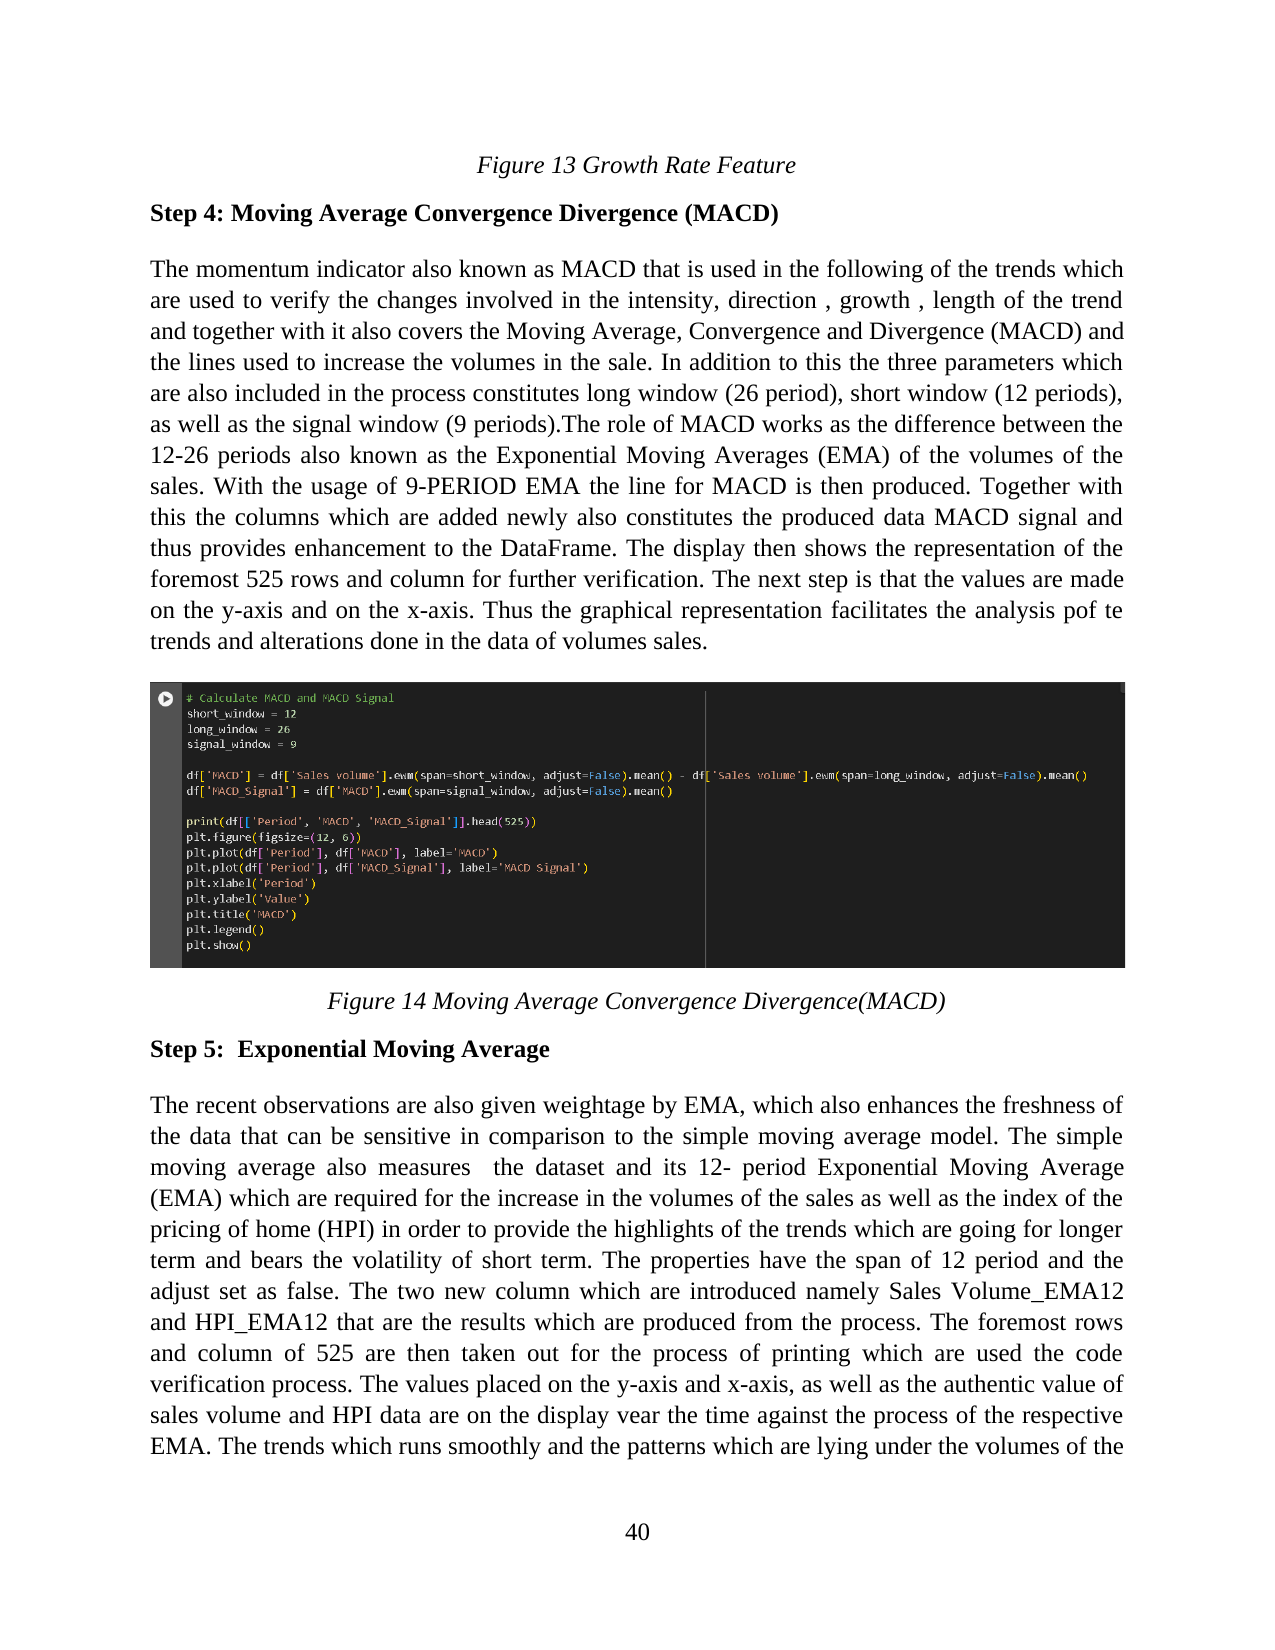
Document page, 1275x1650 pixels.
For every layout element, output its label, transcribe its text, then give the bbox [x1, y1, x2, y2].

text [150, 1090, 1125, 1460]
text Figure 14 Moving Average Convergence Divergence(MACD) [150, 986, 1125, 1015]
picture [150, 682, 1125, 968]
text Figure 13 Growth Rate Feature [150, 150, 1125, 179]
text Step 4: Moving Average Convergence Divergence (MACD) [150, 198, 1125, 226]
text The momentum indicator also known as MACD that is used in the following of the trends which are used to verify the changes involved in the intensity, direction , growth , length of the trend and together with it also covers the Moving Average, Convergence and Divergence (MACD) and the lines used to increase the volumes in the sale. In addition to this the three parameters which are also included in the process constitutes long window (26 period), short window (12 periods), as well as the signal window (9 periods).The role of MACD works as the difference between the 12-26 periods also known as the Exponential Moving Averages (EMA) of the volumes of the sales. With the usage of 9-PERIOD EMA the line for MACD is then produced. Together with this the columns which are added newly also constitutes the produced data MACD signal and thus provides enhancement to the DataFrame. The display then shows the representation of the foremost 525 rows and column for further verification. The next step is that the values are made on the y-axis and on the x-axis. Thus the graphical representation facilitates the analysis pof te trends and alterations done in the data of volumes sales. [150, 254, 1125, 655]
text Step 5: Exponential Moving Average [150, 1034, 1125, 1063]
